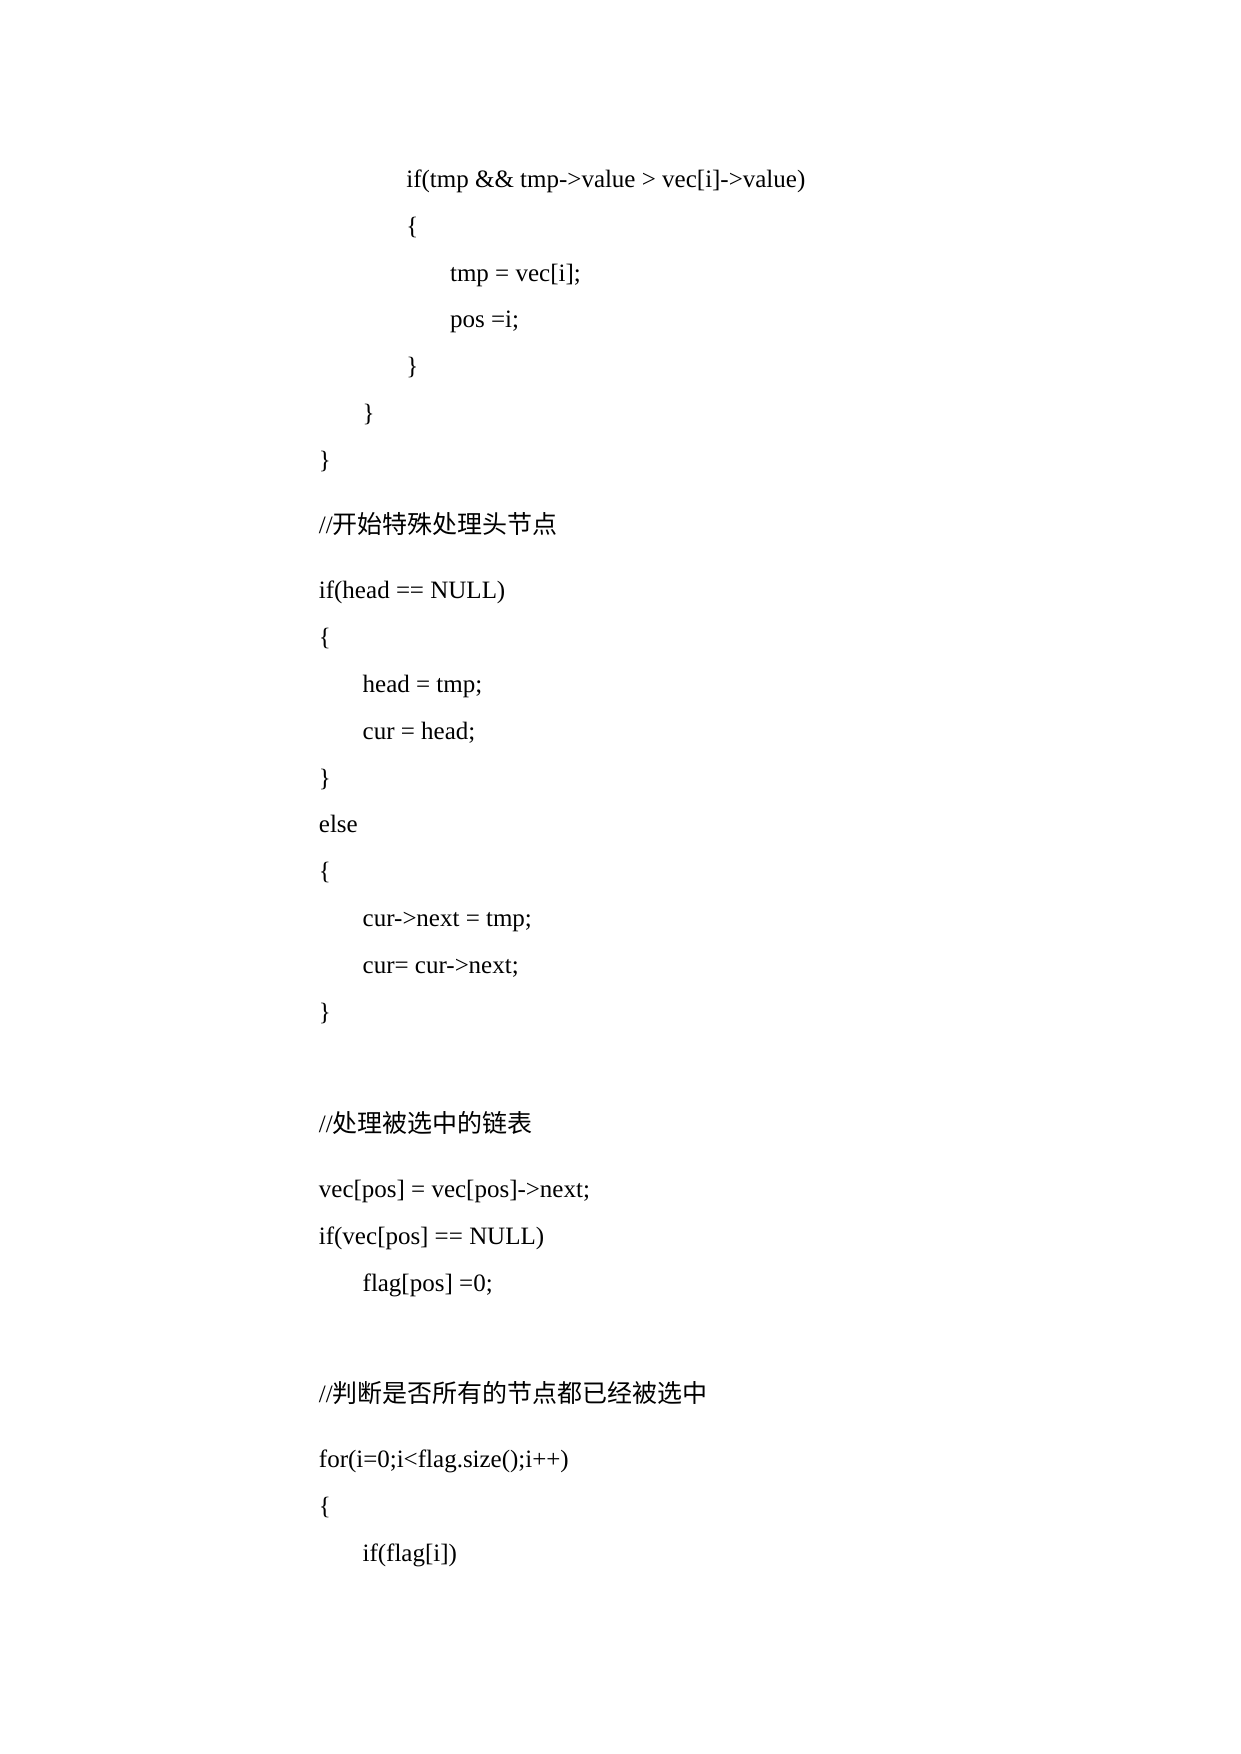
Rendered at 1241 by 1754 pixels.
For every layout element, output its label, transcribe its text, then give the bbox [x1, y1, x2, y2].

text vec[pos] = vec[pos]->next; [237, 1172, 1053, 1204]
text } [237, 761, 1053, 793]
text //处理被选中的链表 [237, 1089, 1053, 1154]
text tmp = vec[i]; [237, 256, 1053, 288]
text { [237, 854, 1053, 887]
text if(flag[i]) [237, 1536, 1053, 1569]
text } [237, 349, 1053, 382]
text } [237, 995, 1053, 1028]
text if(head == NULL) [237, 573, 1053, 606]
text if(vec[pos] == NULL) [237, 1219, 1053, 1251]
text else [237, 808, 1053, 840]
text if(tmp && tmp->value > vec[i]->value) [237, 162, 1053, 194]
text cur = head; [237, 714, 1053, 746]
text head = tmp; [237, 667, 1053, 699]
text { [237, 209, 1053, 241]
text } [237, 396, 1053, 429]
text { [237, 1489, 1053, 1522]
text { [237, 620, 1053, 653]
text cur->next = tmp; [237, 901, 1053, 934]
text } [237, 443, 1053, 476]
text //开始特殊处理头节点 [237, 490, 1053, 555]
text flag[pos] =0; [237, 1266, 1053, 1298]
text //判断是否所有的节点都已经被选中 [237, 1359, 1053, 1424]
text pos =i; [237, 303, 1053, 335]
text cur= cur->next; [237, 948, 1053, 981]
text for(i=0;i<flag.size();i++) [237, 1443, 1053, 1475]
